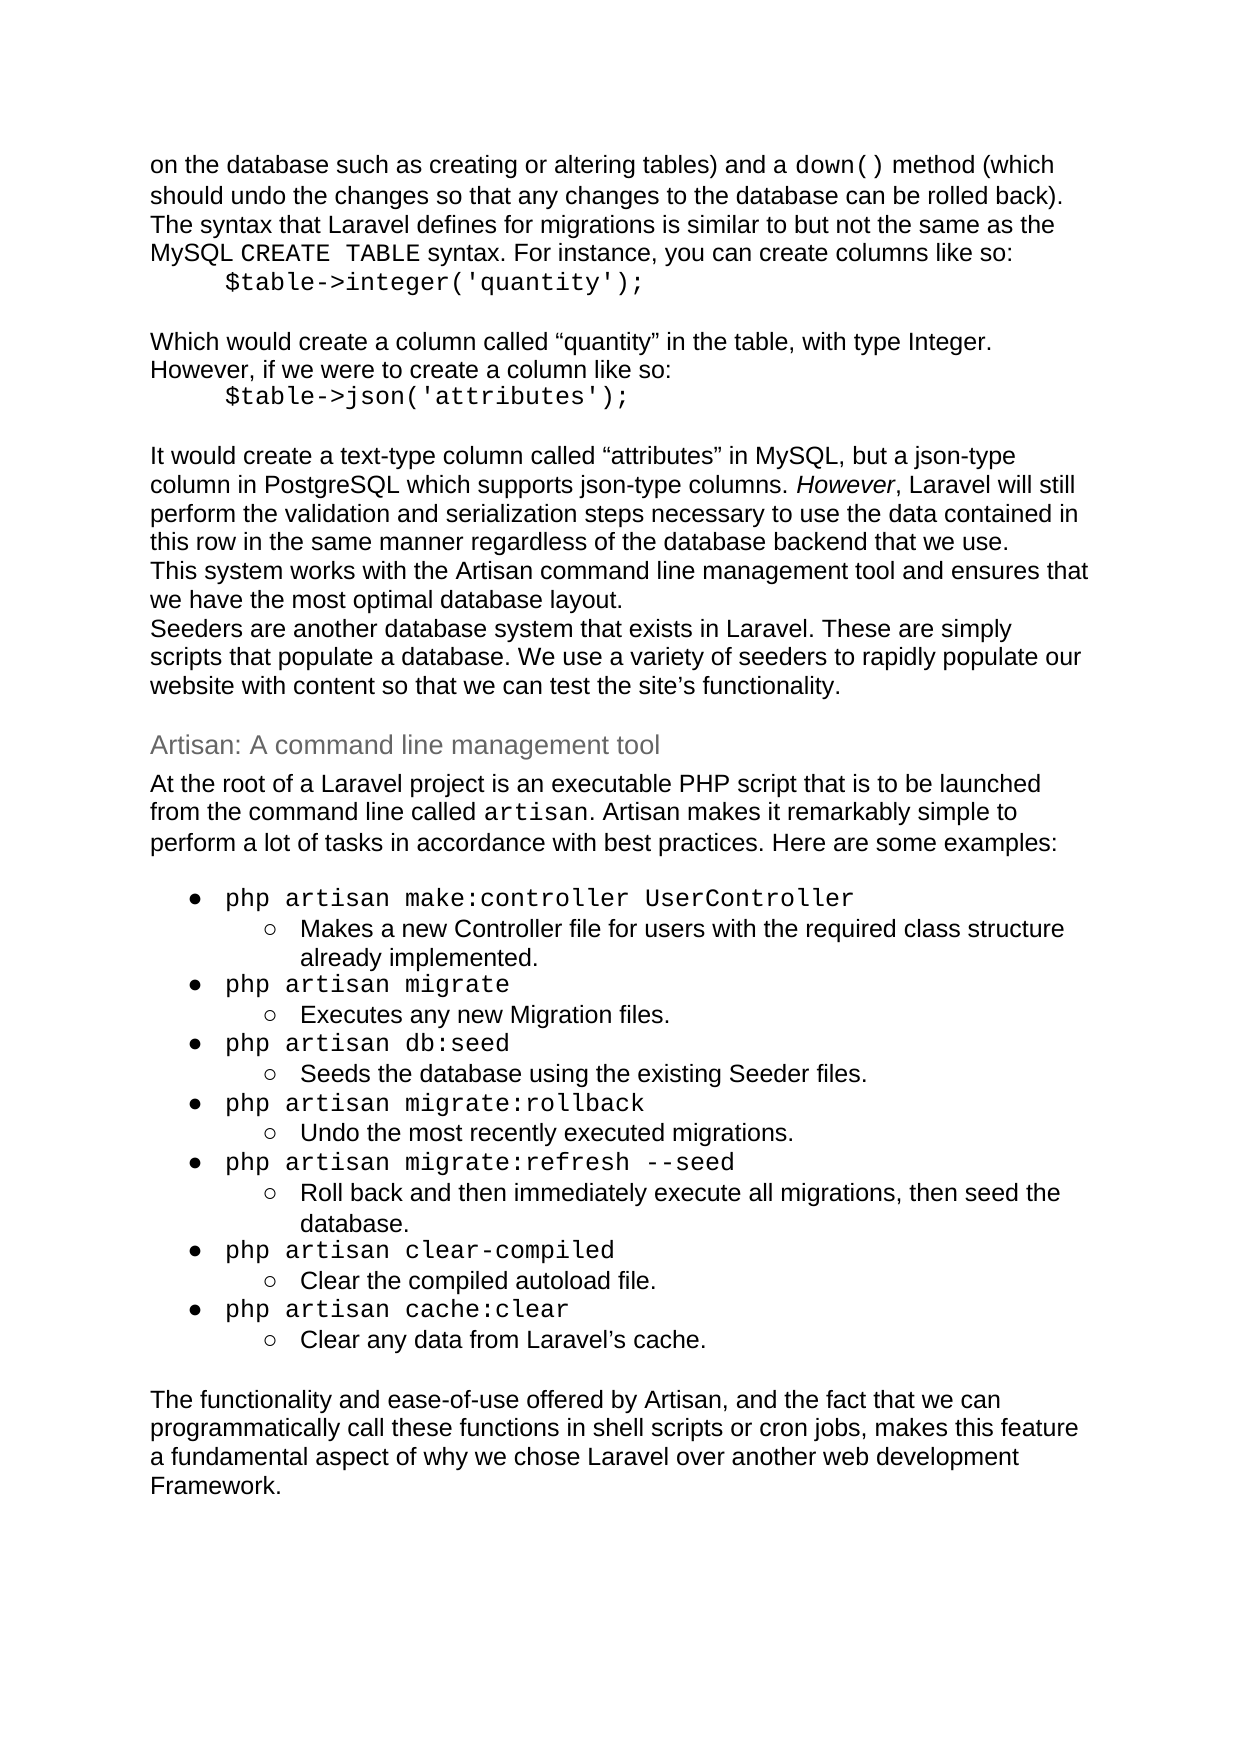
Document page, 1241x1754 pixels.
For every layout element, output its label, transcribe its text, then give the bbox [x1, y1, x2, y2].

text $table->json('attributes'); [150, 384, 1090, 412]
list Clear the compiled autoload file. [262, 1266, 1090, 1297]
list Makes a new Controller file for users with the required class structure already implemented. [262, 914, 1090, 972]
text This system works with the Artisan command line management tool and ensures that we have the most optimal database layout. [150, 556, 1090, 613]
list php artisan clear-compiled [187, 1237, 1090, 1266]
list php artisan db:seed [187, 1031, 1090, 1059]
text At the root of a Laravel project is an executable PHP script that is to be launched from the command line called artisan. Artisan makes it remarkably simple to perform a lot of tasks in accordance with best practices. Here are some examples: [150, 768, 1090, 857]
list php artisan migrate:rollback [187, 1090, 1090, 1118]
text Seeders are another database system that exists in Laravel. These are simply scripts that populate a database. We use a variety of seeders to rapidly populate our website with content so that we can test the site’s functionality. [150, 613, 1090, 700]
list Clear any data from Laravel’s cache. [262, 1325, 1090, 1356]
subtitle Artisan: A command line management tool [150, 729, 1090, 760]
list Executes any new Migration files. [262, 1000, 1090, 1031]
text $table->integer('quantity'); [150, 269, 1090, 298]
text However, if we were to create a column like so: [150, 355, 1090, 384]
text It would create a text-type column called “attributes” in MySQL, but a json-type column in PostgreSQL which supports json-type columns. However, Laravel will still perform the validation and serialization steps necessary to use the data contained in this row in the same manner regardless of the database backend that we use. [150, 441, 1090, 556]
text The syntax that Laravel defines for migrations is similar to but not the same as the MySQL CREATE TABLE syntax. For instance, you can create columns like so: [150, 210, 1090, 269]
list php artisan migrate [187, 972, 1090, 1000]
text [150, 150, 1090, 210]
list php artisan make:controller UserController [187, 886, 1090, 914]
list php artisan cache:clear [187, 1297, 1090, 1325]
list Roll back and then immediately execute all migrations, then seed the database. [262, 1178, 1090, 1237]
list Seeds the database using the existing Seeder files. [262, 1059, 1090, 1090]
text The functionality and ease-of-use offered by Artisan, and the fact that we can programmatically call these functions in shell scripts or cron jobs, makes this feature a fundamental aspect of why we chose Laravel over another web development Framework. [150, 1385, 1090, 1500]
list Undo the most recently executed migrations. [262, 1118, 1090, 1149]
text Which would create a column called “quantity” in the table, with type Integer. [150, 326, 1090, 355]
list php artisan migrate:refresh --seed [187, 1149, 1090, 1178]
